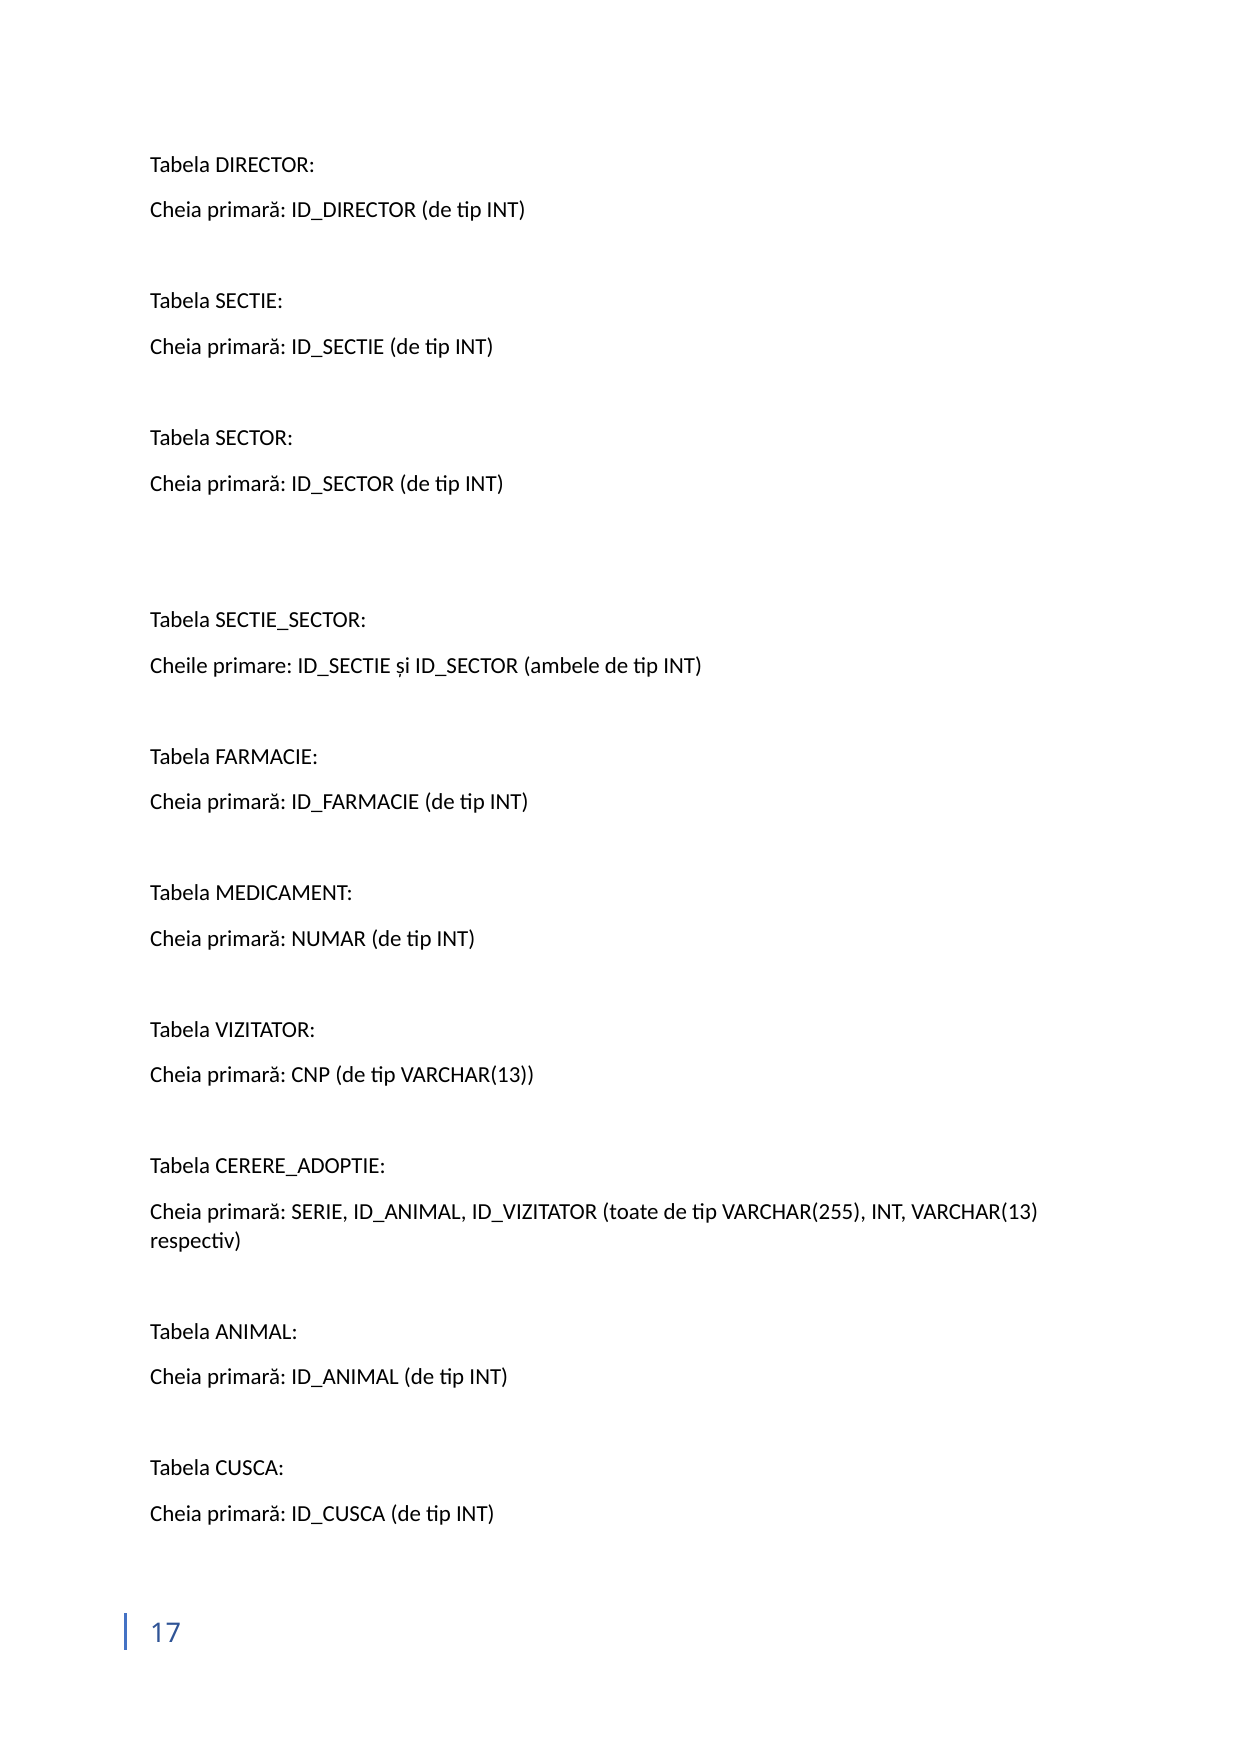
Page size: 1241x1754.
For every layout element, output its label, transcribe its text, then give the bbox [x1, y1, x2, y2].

text Tabela FARMACIE: [150, 742, 1090, 770]
text Cheia primară: ID_DIRECTOR (de tip INT) [150, 196, 1090, 223]
text Tabela SECTIE: [150, 287, 1090, 314]
text Cheia primară: NUMAR (de tip INT) [150, 924, 1090, 952]
text Cheia primară: SERIE, ID_ANIMAL, ID_VIZITATOR (toate de tip VARCHAR(255), INT, VARCHAR(13) respectiv) [150, 1197, 1090, 1254]
text Tabela CUSCA: [150, 1453, 1090, 1481]
text Cheia primară: ID_CUSCA (de tip INT) [150, 1499, 1090, 1527]
text Cheia primară: ID_ANIMAL (de tip INT) [150, 1362, 1090, 1390]
text Cheia primară: CNP (de tip VARCHAR(13)) [150, 1060, 1090, 1088]
text Cheia primară: ID_SECTOR (de tip INT) [150, 469, 1090, 497]
text Cheile primare: ID_SECTIE și ID_SECTOR (ambele de tip INT) [150, 651, 1090, 679]
text Tabela MEDICAMENT: [150, 878, 1090, 906]
text Cheia primară: ID_FARMACIE (de tip INT) [150, 787, 1090, 815]
text Cheia primară: ID_SECTIE (de tip INT) [150, 332, 1090, 360]
text Tabela SECTIE_SECTOR: [150, 605, 1090, 633]
text Tabela DIRECTOR: [150, 150, 1090, 178]
text Tabela VIZITATOR: [150, 1015, 1090, 1043]
text Tabela ANIMAL: [150, 1317, 1090, 1345]
text Tabela CERERE_ADOPTIE: [150, 1151, 1090, 1179]
text Tabela SECTOR: [150, 423, 1090, 451]
